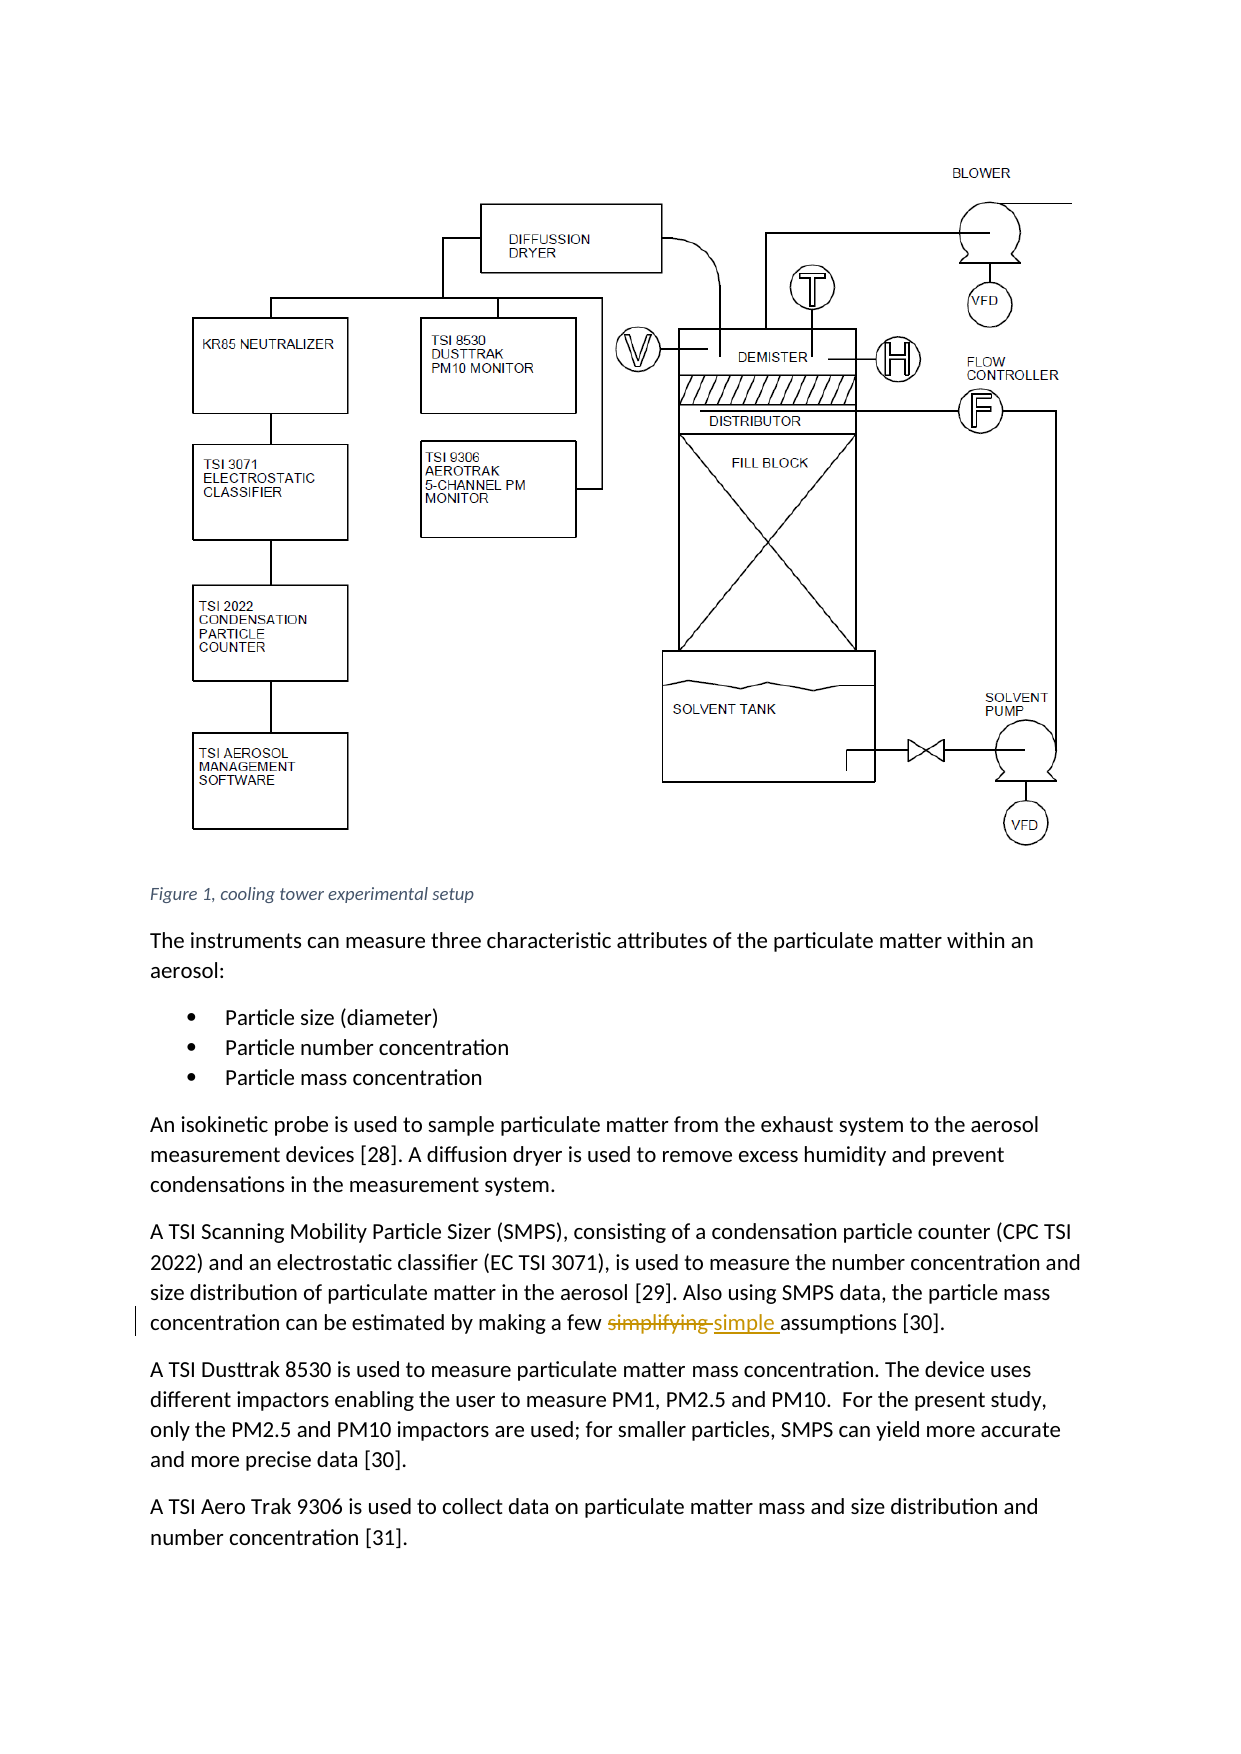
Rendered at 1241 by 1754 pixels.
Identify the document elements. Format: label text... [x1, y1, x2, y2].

text An isokinetic probe is used to sample particulate matter from the exhaust system to the aerosol measurement devices [28]. A diffusion dryer is used to remove excess humidity and prevent condensations in the measurement system. [150, 1110, 1090, 1198]
text A TSI Aero Trak 9306 is used to collect data on particulate matter mass and size distribution and number concentration [31]. [150, 1492, 1090, 1551]
list Particle mass concentration [187, 1063, 1090, 1091]
picture [150, 150, 1091, 864]
text A TSI Scanning Mobility Particle Sizer (SMPS), consisting of a condensation particle counter (CPC TSI 2022) and an electrostatic classifier (EC TSI 3071), is used to measure the number concentration and size distribution of particulate matter in the aerosol [29]. Also using SMPS data, the particle mass concentration can be estimated by making a few assumptions [30]. [150, 1217, 1090, 1336]
list Particle number concentration [187, 1033, 1090, 1061]
text The instruments can measure three characteristic attributes of the particulate matter within an aerosol: [150, 926, 1090, 984]
list Particle size (diameter) [187, 1003, 1090, 1031]
text A TSI Dusttrak 8530 is used to measure particulate matter mass concentration. The device uses different impactors enabling the user to measure PM1, PM2.5 and PM10. For the present study, only the PM2.5 and PM10 impactors are used; for smaller particles, SMPS can yield more accurate and more precise data [30]. [150, 1355, 1090, 1473]
